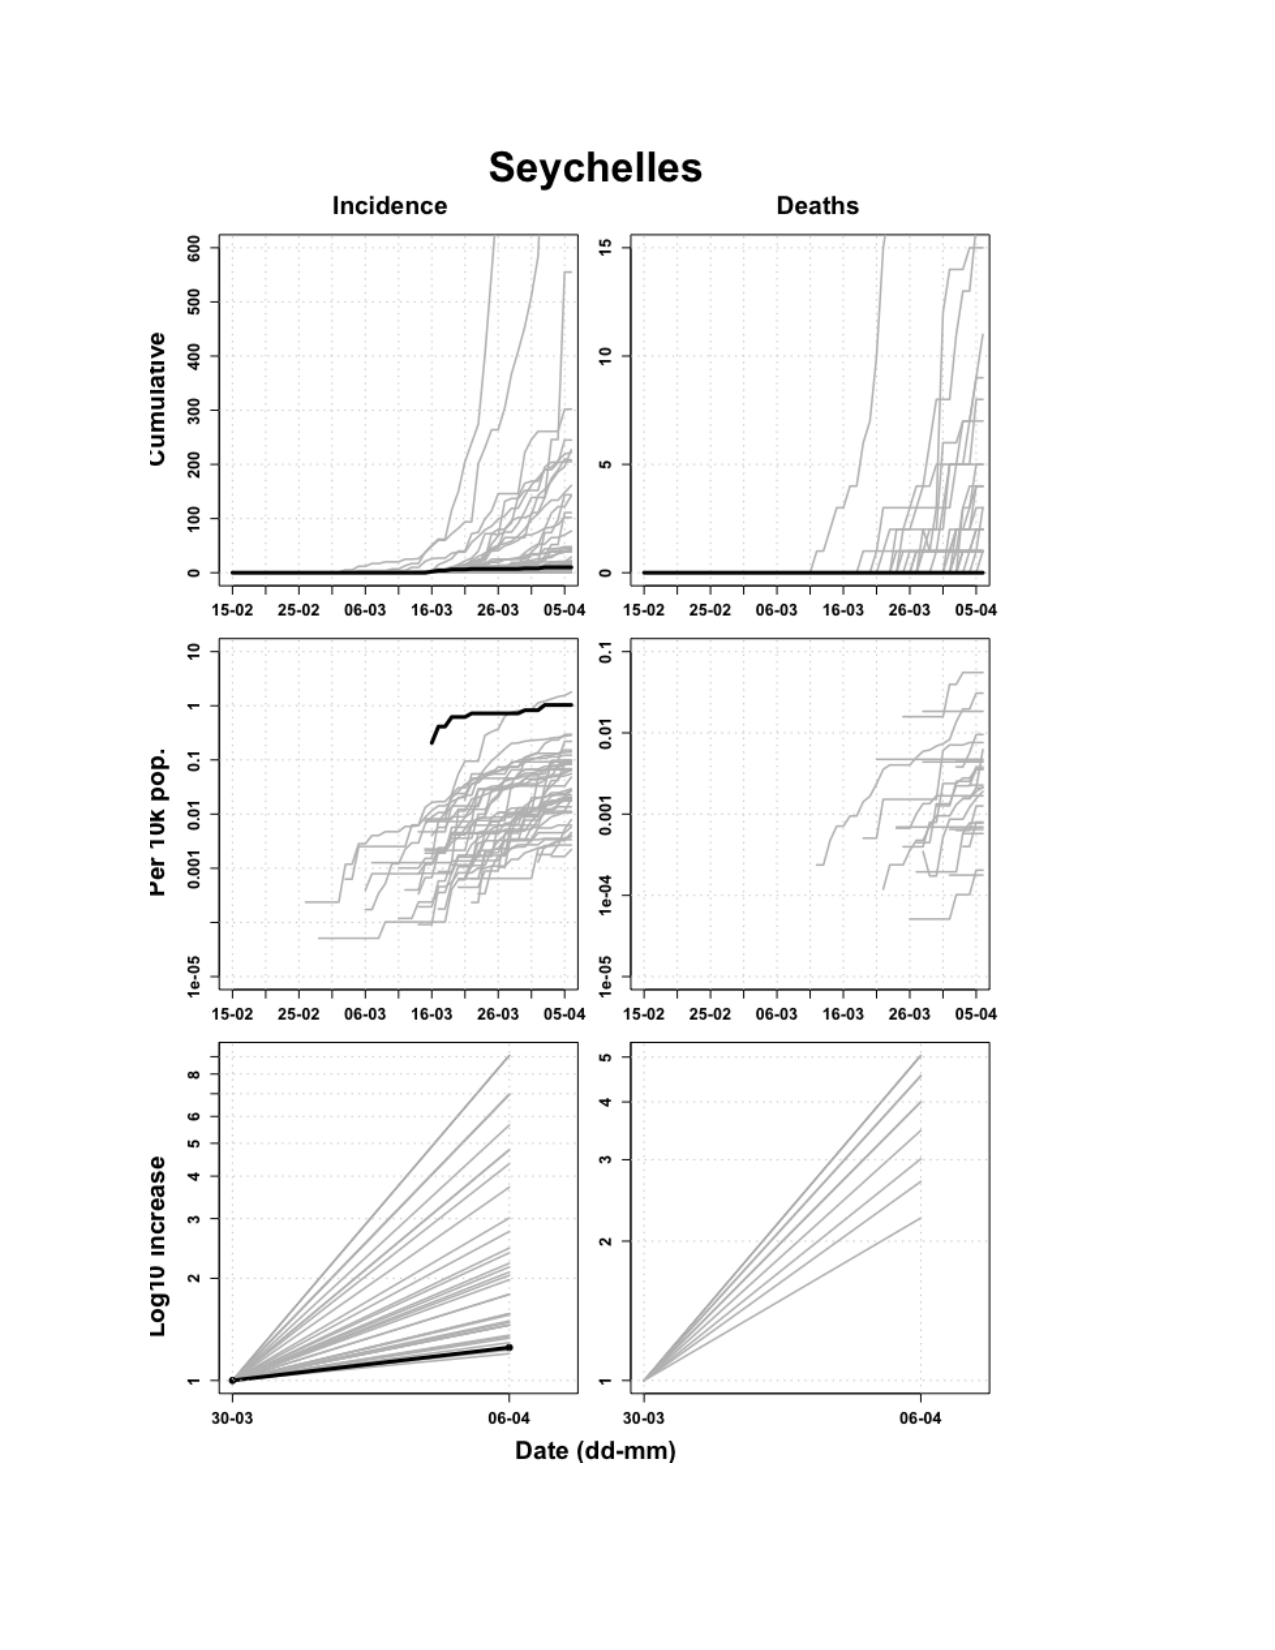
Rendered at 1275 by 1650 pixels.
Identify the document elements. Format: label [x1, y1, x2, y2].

picture [150, 150, 1025, 1463]
